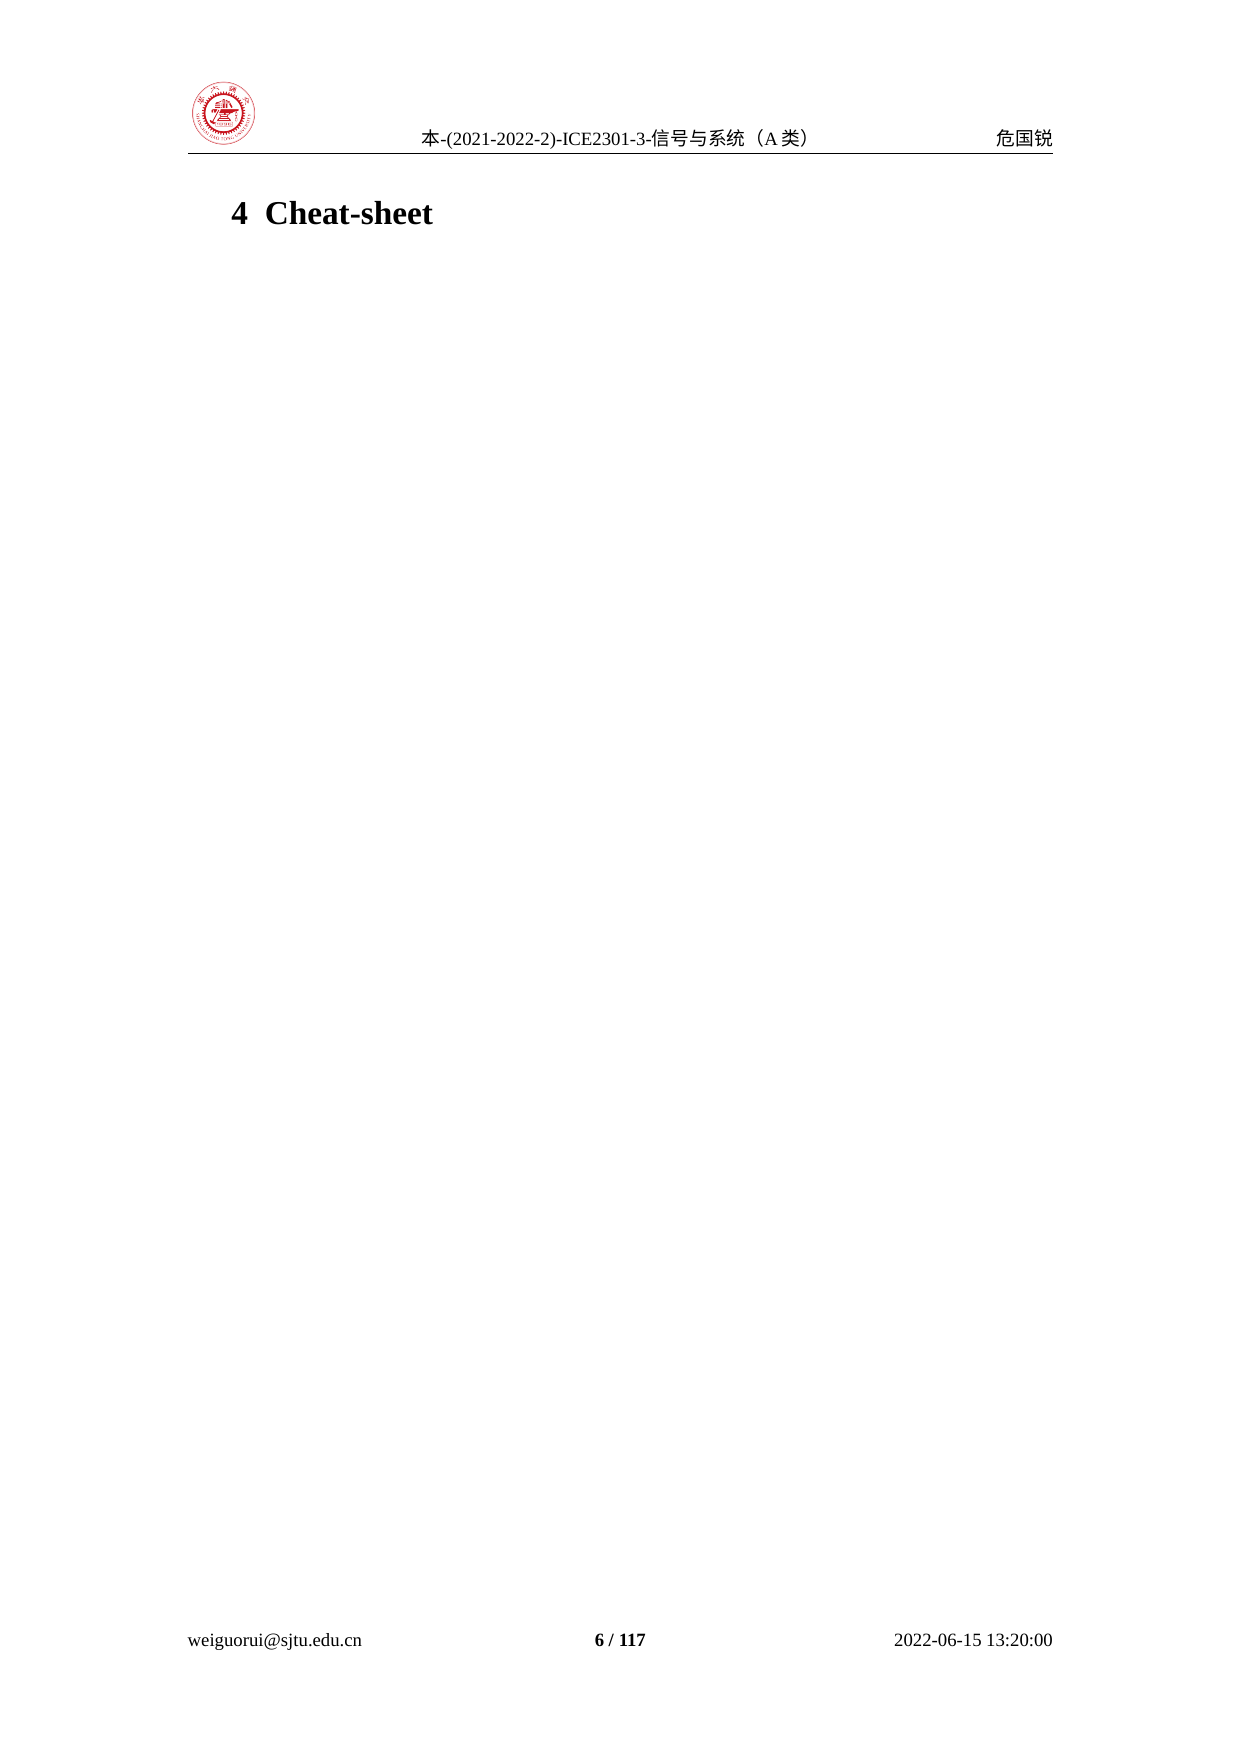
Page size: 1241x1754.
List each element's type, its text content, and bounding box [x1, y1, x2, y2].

subtitle Cheat-sheet [231, 180, 1053, 245]
picture [188, 77, 259, 148]
